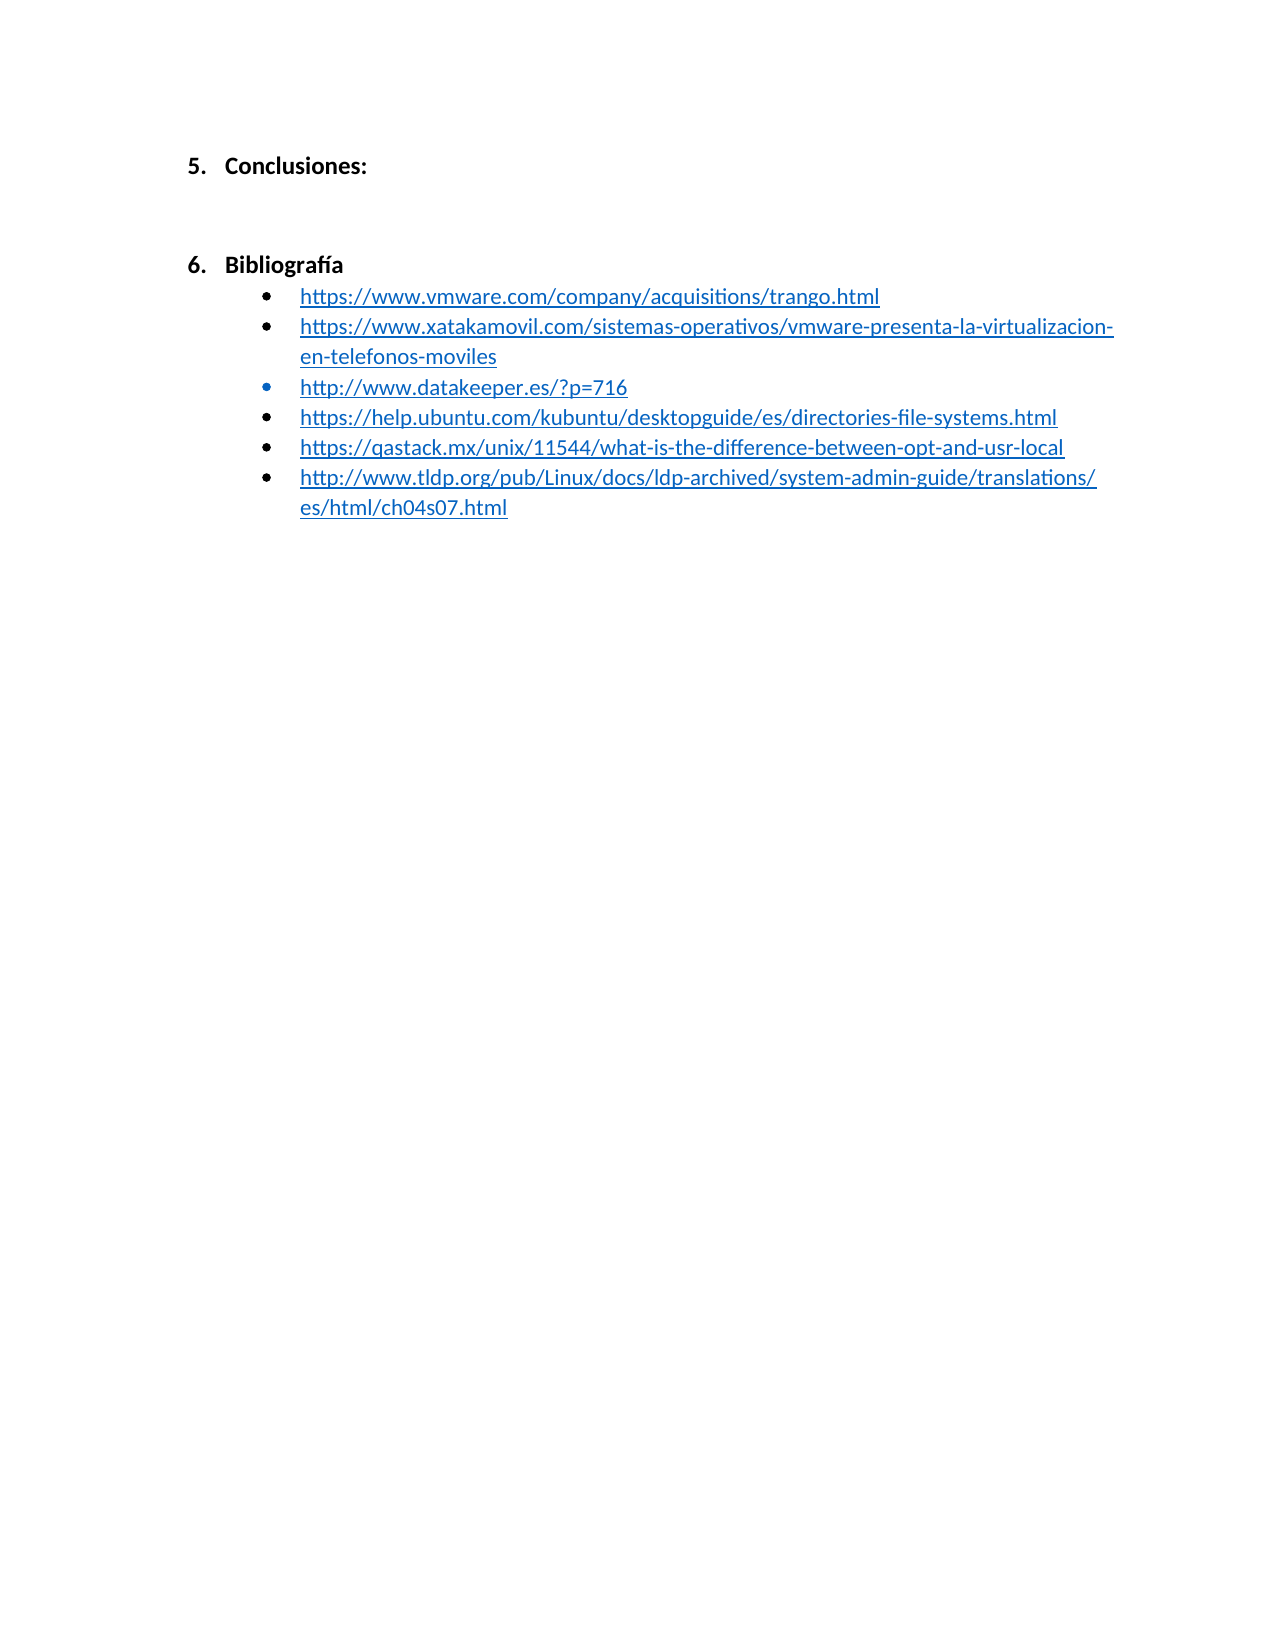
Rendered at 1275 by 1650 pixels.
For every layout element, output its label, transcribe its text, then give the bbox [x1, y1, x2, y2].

list https://qastack.mx/unix/11544/what-is-the-difference-between-opt-and-usr-local [262, 433, 1125, 461]
list Conclusiones: [187, 150, 1125, 181]
list http://www.datakeeper.es/?p=716 [262, 373, 1125, 401]
list https://www.vmware.com/company/acquisitions/trango.html [262, 282, 1125, 310]
list https://www.xatakamovil.com/sistemas-operativos/vmware-presenta-la-virtualizacion-en-telefonos-moviles [262, 312, 1125, 371]
list Bibliografía [187, 249, 1125, 280]
list https://help.ubuntu.com/kubuntu/desktopguide/es/directories-file-systems.html [262, 403, 1125, 431]
list http://www.tldp.org/pub/Linux/docs/ldp-archived/system-admin-guide/translations/es/html/ch04s07.html [262, 463, 1125, 522]
